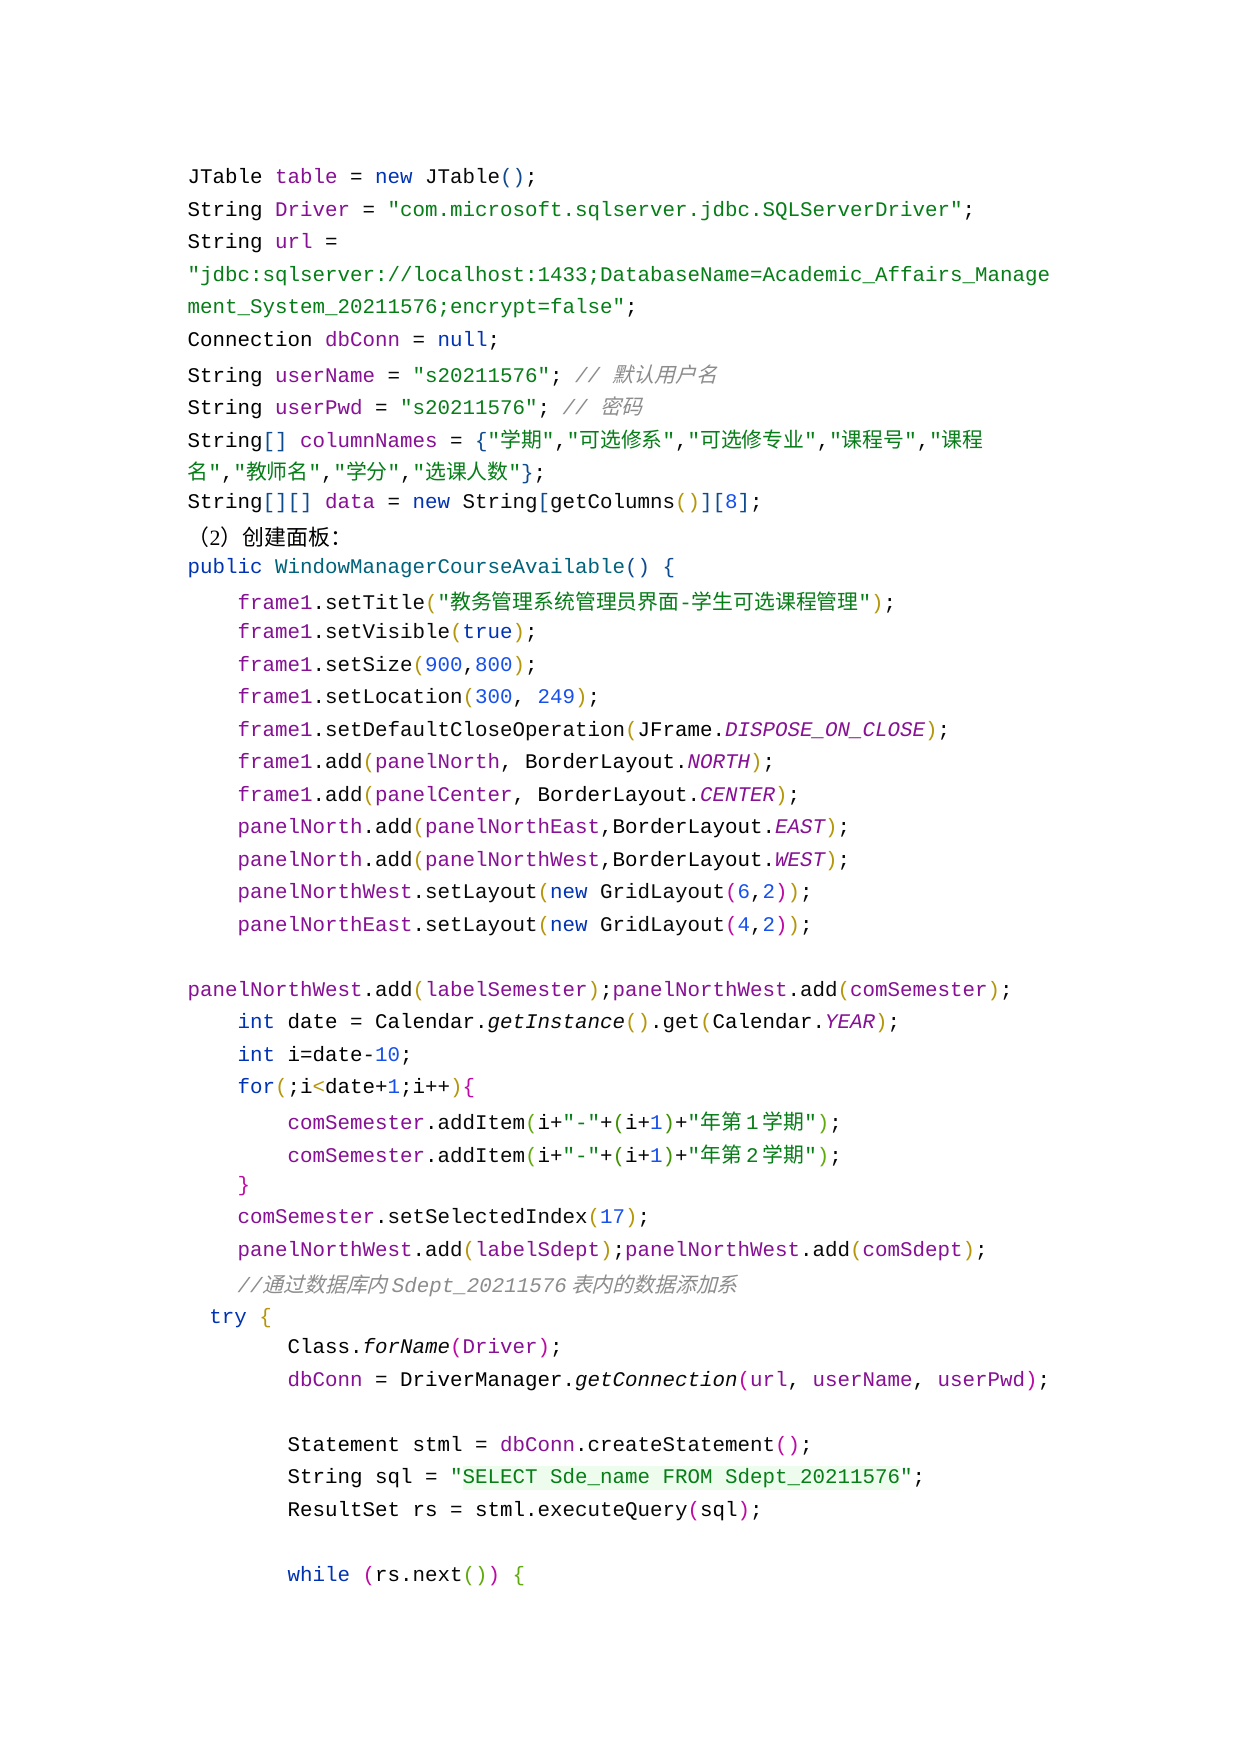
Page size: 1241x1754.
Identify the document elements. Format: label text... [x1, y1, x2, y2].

text （2）创建面板： [187, 519, 1053, 552]
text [187, 552, 1053, 1592]
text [187, 162, 1053, 519]
